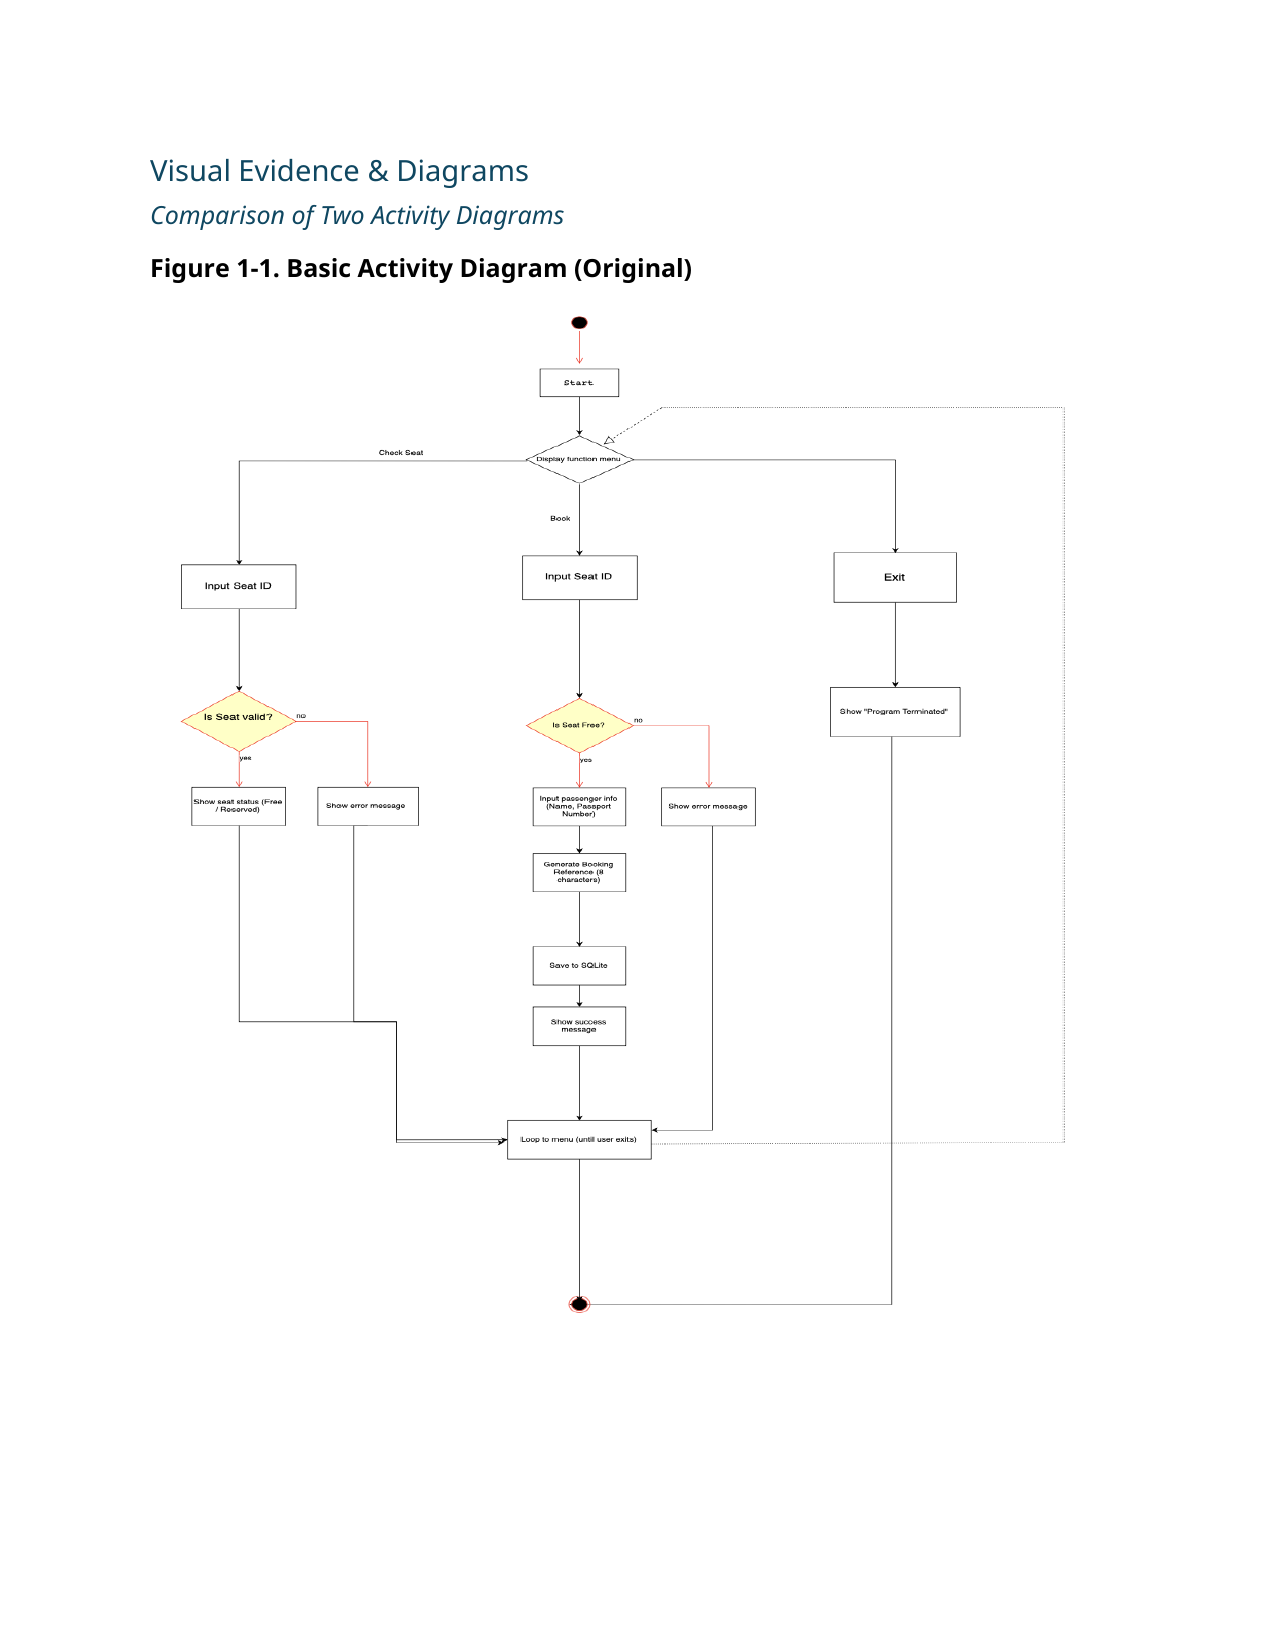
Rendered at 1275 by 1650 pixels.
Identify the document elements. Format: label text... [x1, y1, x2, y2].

subtitle Visual Evidence & Diagrams [150, 150, 1125, 190]
picture [150, 285, 1084, 1374]
subtitle Comparison of Two Activity Diagrams [150, 198, 1125, 232]
